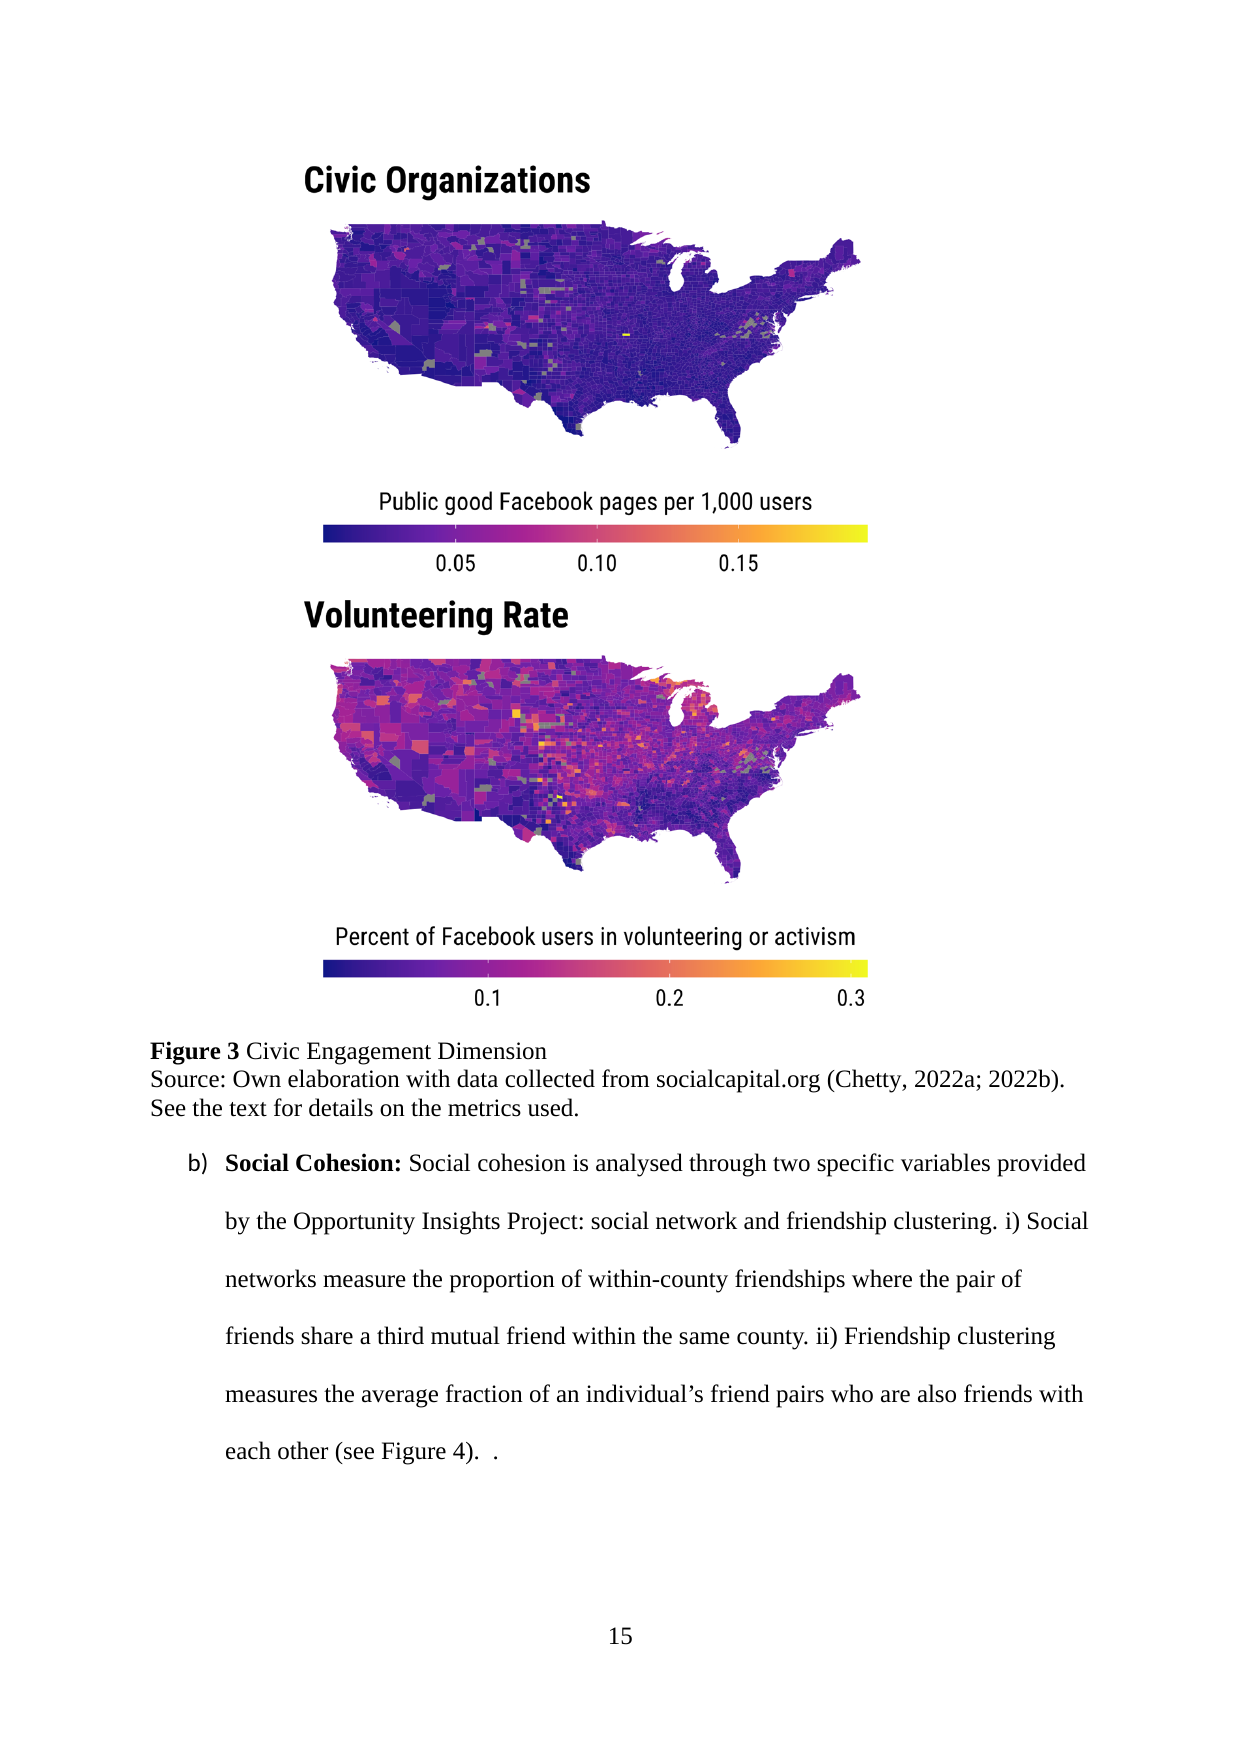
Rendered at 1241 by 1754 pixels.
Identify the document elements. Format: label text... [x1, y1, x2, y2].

list Social Cohesion: Social cohesion is analysed through two specific variables provided by the Opportunity Insights Project: social network and friendship clustering. i) Social networks measure the proportion of within-county friendships where the pair of friends share a third mutual friend within the same county. ii) Friendship clustering measures the average fraction of an individual’s friend pairs who are also friends with each other (see Figure 4). . [187, 1147, 1090, 1465]
text Source: Own elaboration with data collected from socialcapital.org (Chetty, 2022a; 2022b). See the text for details on the metrics used. [150, 1064, 1090, 1122]
picture [150, 150, 1036, 1036]
